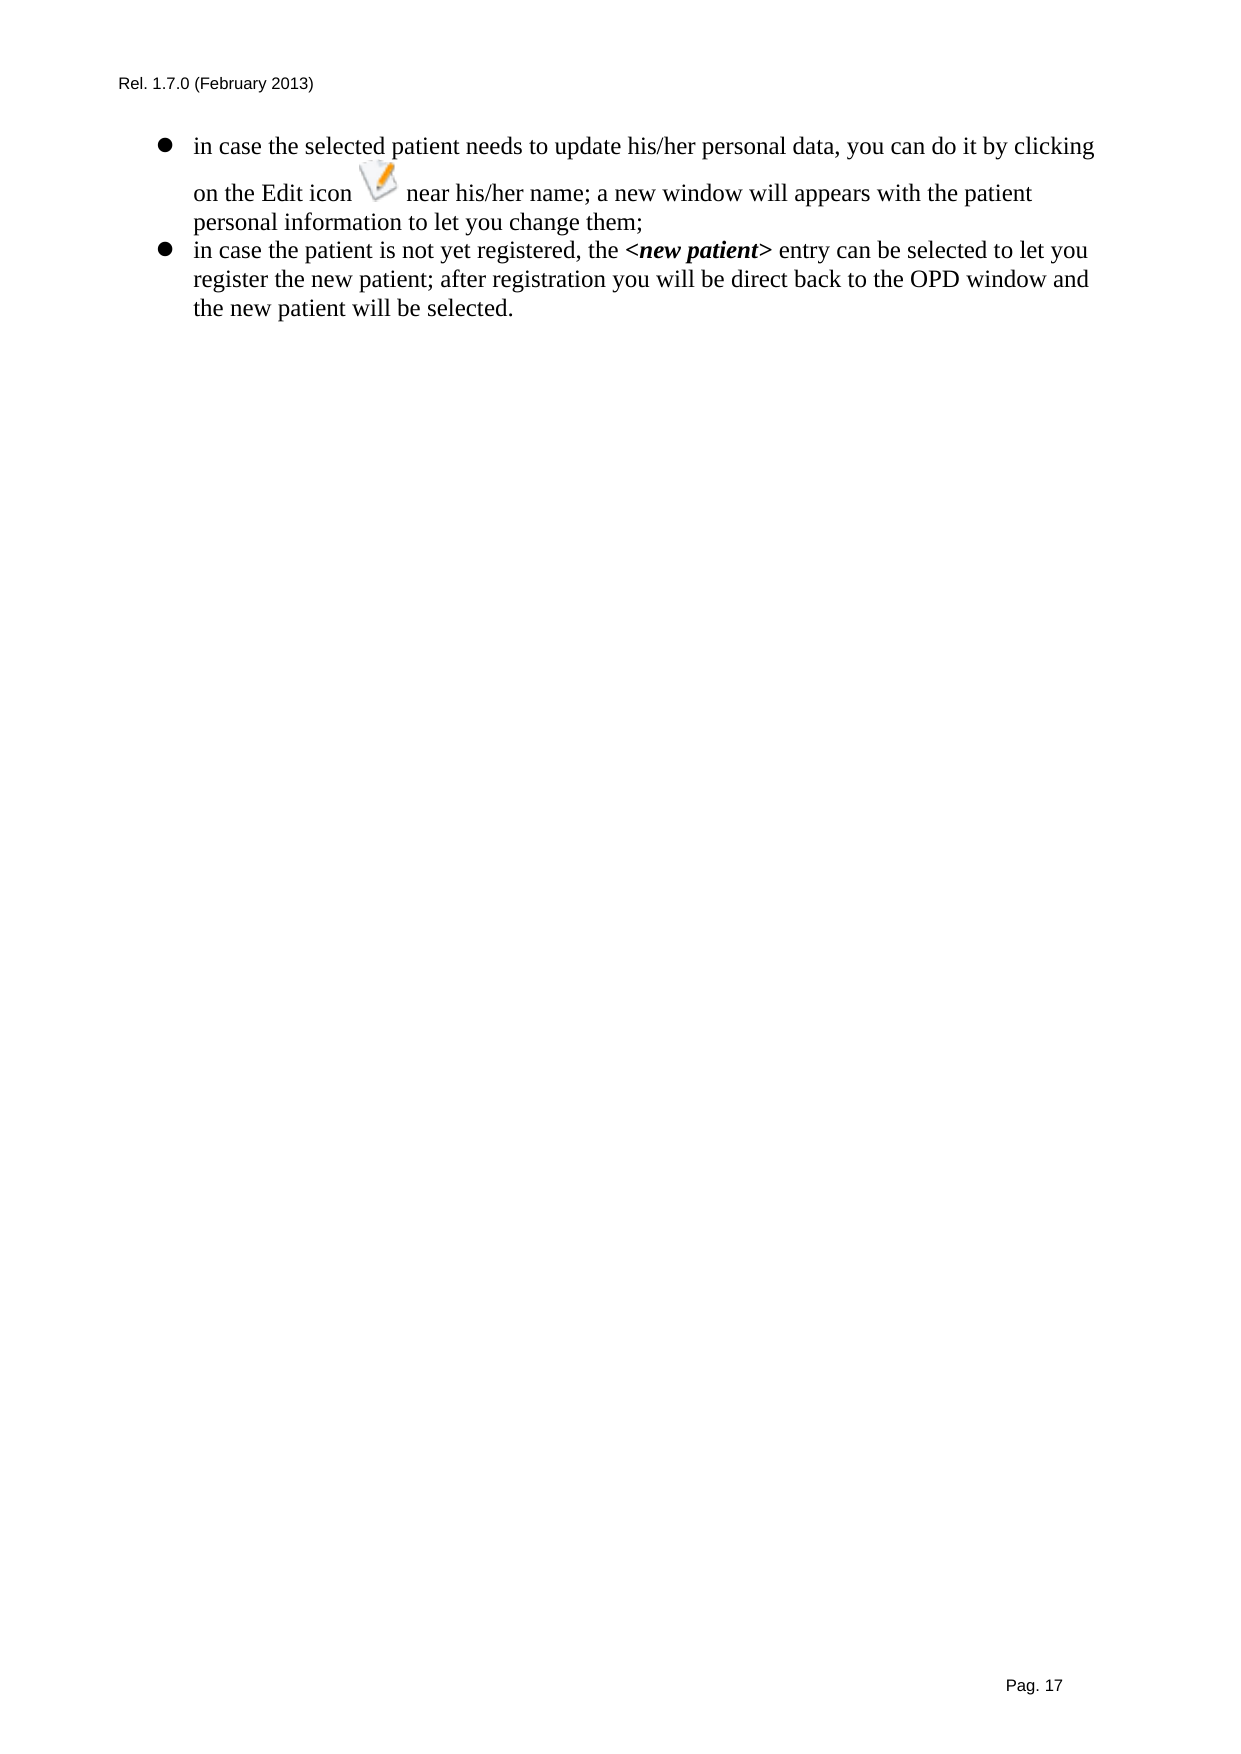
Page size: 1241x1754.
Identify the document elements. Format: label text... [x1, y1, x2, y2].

list in case the selected patient needs to update his/her personal data, you can do it by clicking on the Edit icon near his/her name; a new window will appears with the patient personal information to let you change them; [156, 131, 1122, 236]
picture [358, 159, 400, 202]
list in case the patient is not yet registered, the <new patient> entry can be selected to let you register the new patient; after registration you will be direct back to the OPD window and the new patient will be selected. [156, 236, 1122, 322]
